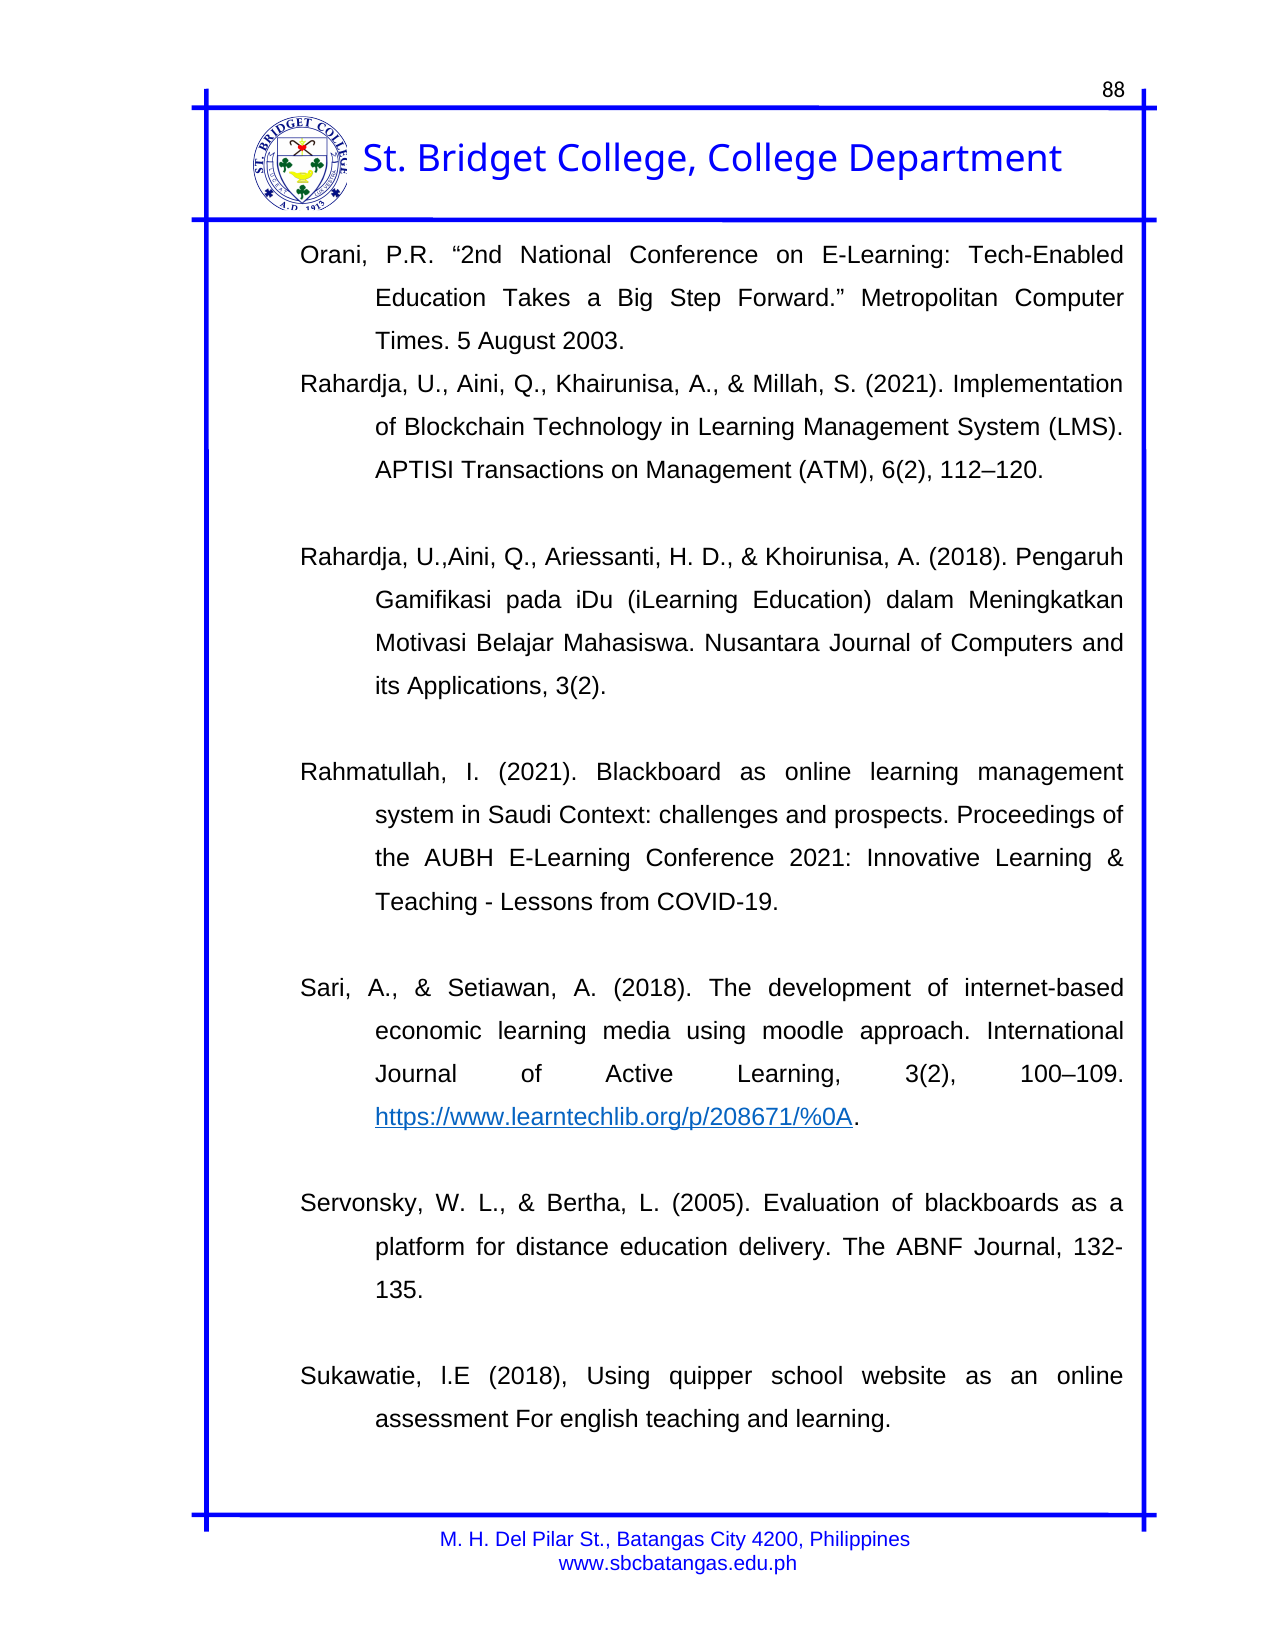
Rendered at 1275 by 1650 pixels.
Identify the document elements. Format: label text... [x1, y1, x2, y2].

text Sukawatie, l.E (2018), Using quipper school website as an online assessment For english teaching and learning. [300, 1361, 1125, 1433]
text Rahardja, U.,Aini, Q., Ariessanti, H. D., & Khoirunisa, A. (2018). Pengaruh Gamifikasi pada iDu (iLearning Education) dalam Meningkatkan Motivasi Belajar Mahasiswa. Nusantara Journal of Computers and its Applications, 3(2). [300, 541, 1125, 699]
picture [253, 116, 347, 211]
text Rahmatullah, I. (2021). Blackboard as online learning management system in Saudi Context: challenges and prospects. Proceedings of the AUBH E-Learning Conference 2021: Innovative Learning & Teaching - Lessons from COVID-19. [300, 757, 1125, 915]
text Rahardja, U., Aini, Q., Khairunisa, A., & Millah, S. (2021). Implementation of Blockchain Technology in Learning Management System (LMS). APTISI Transactions on Management (ATM), 6(2), 112–120. [300, 369, 1125, 484]
text Servonsky, W. L., & Bertha, L. (2005). Evaluation of blackboards as a platform for distance education delivery. The ABNF Journal, 132-135. [300, 1188, 1125, 1303]
text Orani, P.R. “2nd National Conference on E-Learning: Tech-Enabled Education Takes a Big Step Forward.” Metropolitan Computer Times. 5 August 2003. [300, 239, 1125, 354]
text Sari, A., & Setiawan, A. (2018). The development of internet-based economic learning media using moodle approach. International Journal of Active Learning, 3(2), 100–109. https://www.learntechlib.org/p/208671/%0A. [300, 973, 1125, 1131]
